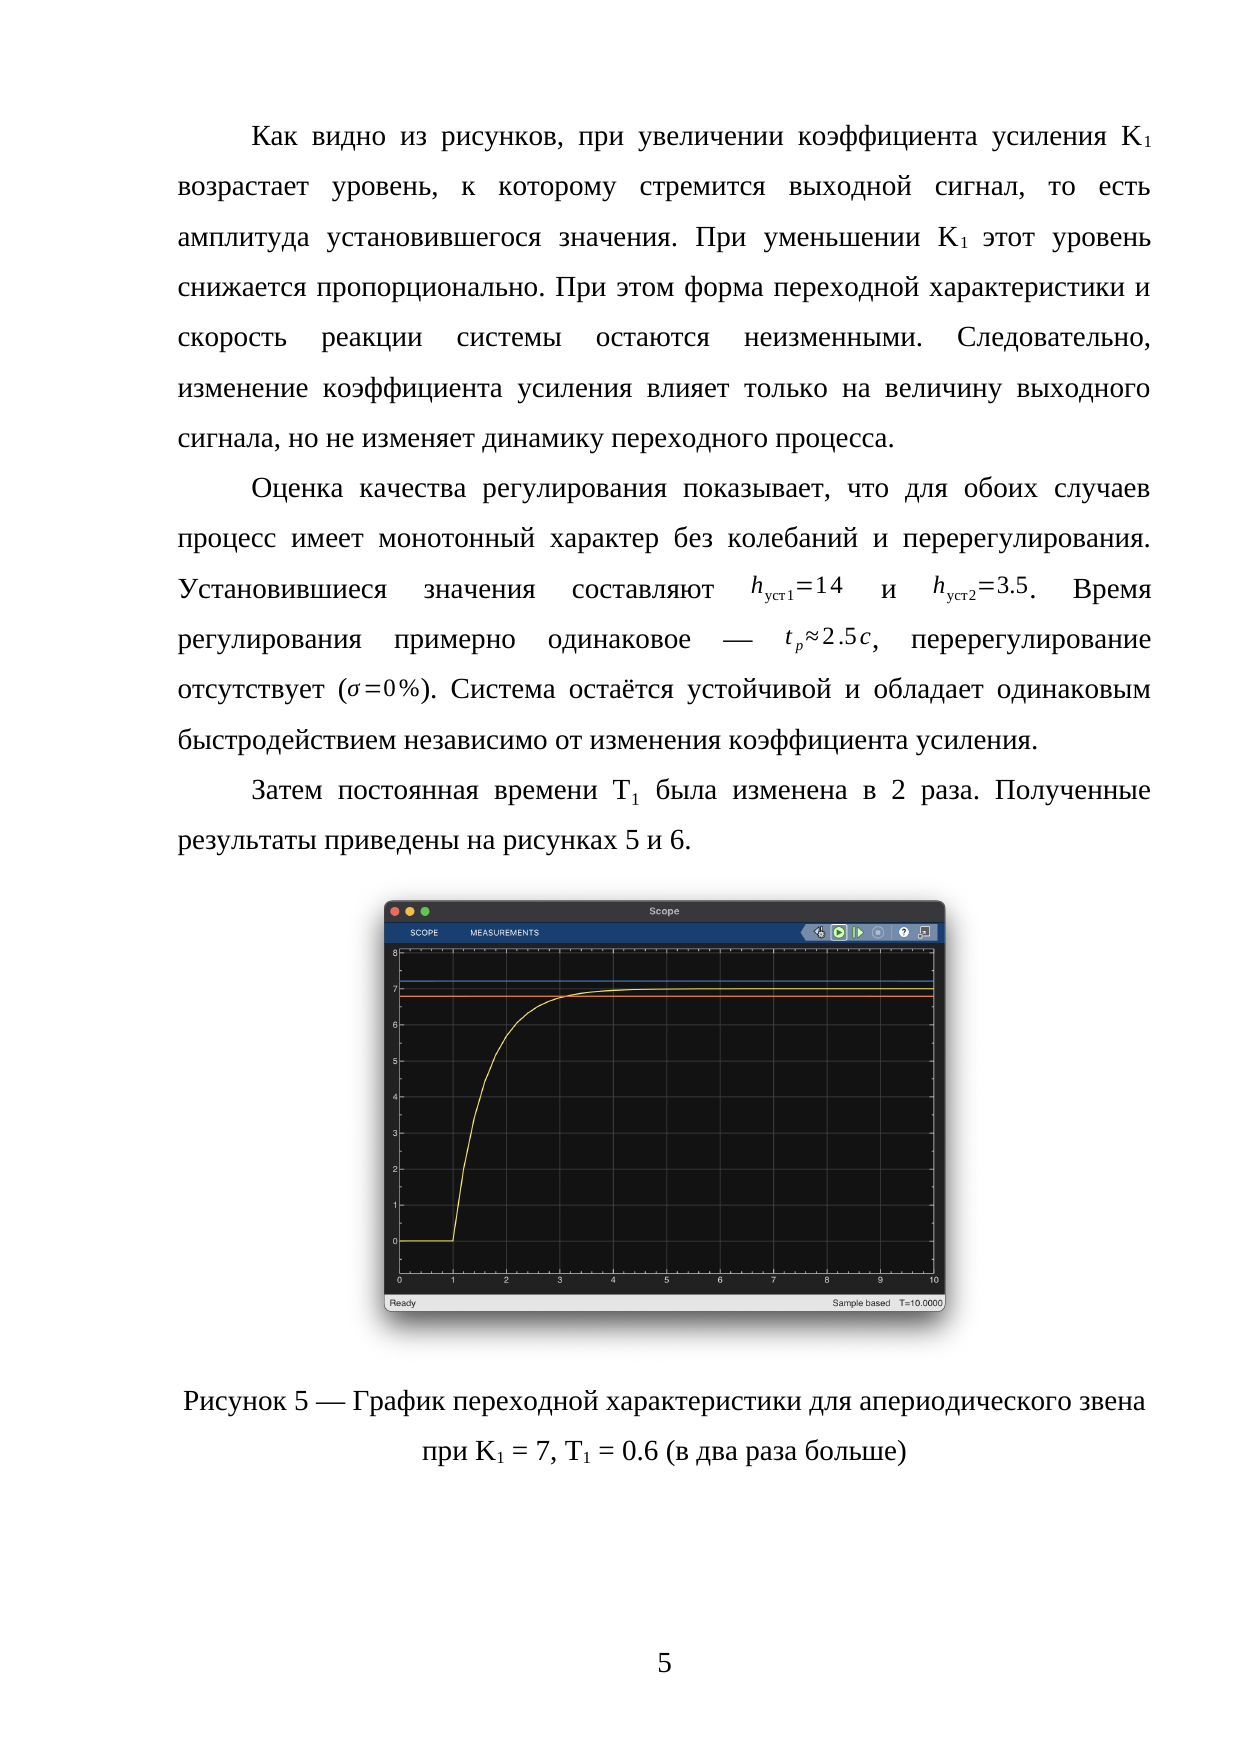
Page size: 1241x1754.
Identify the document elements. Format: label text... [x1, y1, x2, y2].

text Затем постоянная времени T₁ была изменена в 2 раза. Полученные результаты приведены на рисунках 5 и 6. [177, 772, 1152, 856]
text Оценка качества регулирования показывает, что для обоих случаев процесс имеет монотонный характер без колебаний и перерегулирования. Установившиеся значения составляют и . Время регулирования примерно одинаковое — , перерегулирование отсутствует (). Система остаётся устойчивой и обладает одинаковым быстродействием независимо от изменения коэффициента усиления. [177, 470, 1152, 755]
picture [342, 872, 987, 1367]
text Как видно из рисунков, при увеличении коэффициента усиления K1 возрастает уровень, к которому стремится выходной сигнал, то есть амплитуда установившегося значения. При уменьшении K1 этот уровень снижается пропорционально. При этом форма переходной характеристики и скорость реакции системы остаются неизменными. Следовательно, изменение коэффициента усиления влияет только на величину выходного сигнала, но не изменяет динамику переходного процесса. [177, 118, 1152, 453]
text Рисунок 5 — График переходной характеристики для апериодического звена при K1 = 7, T1 = 0.6 (в два раза больше) [177, 1383, 1152, 1467]
